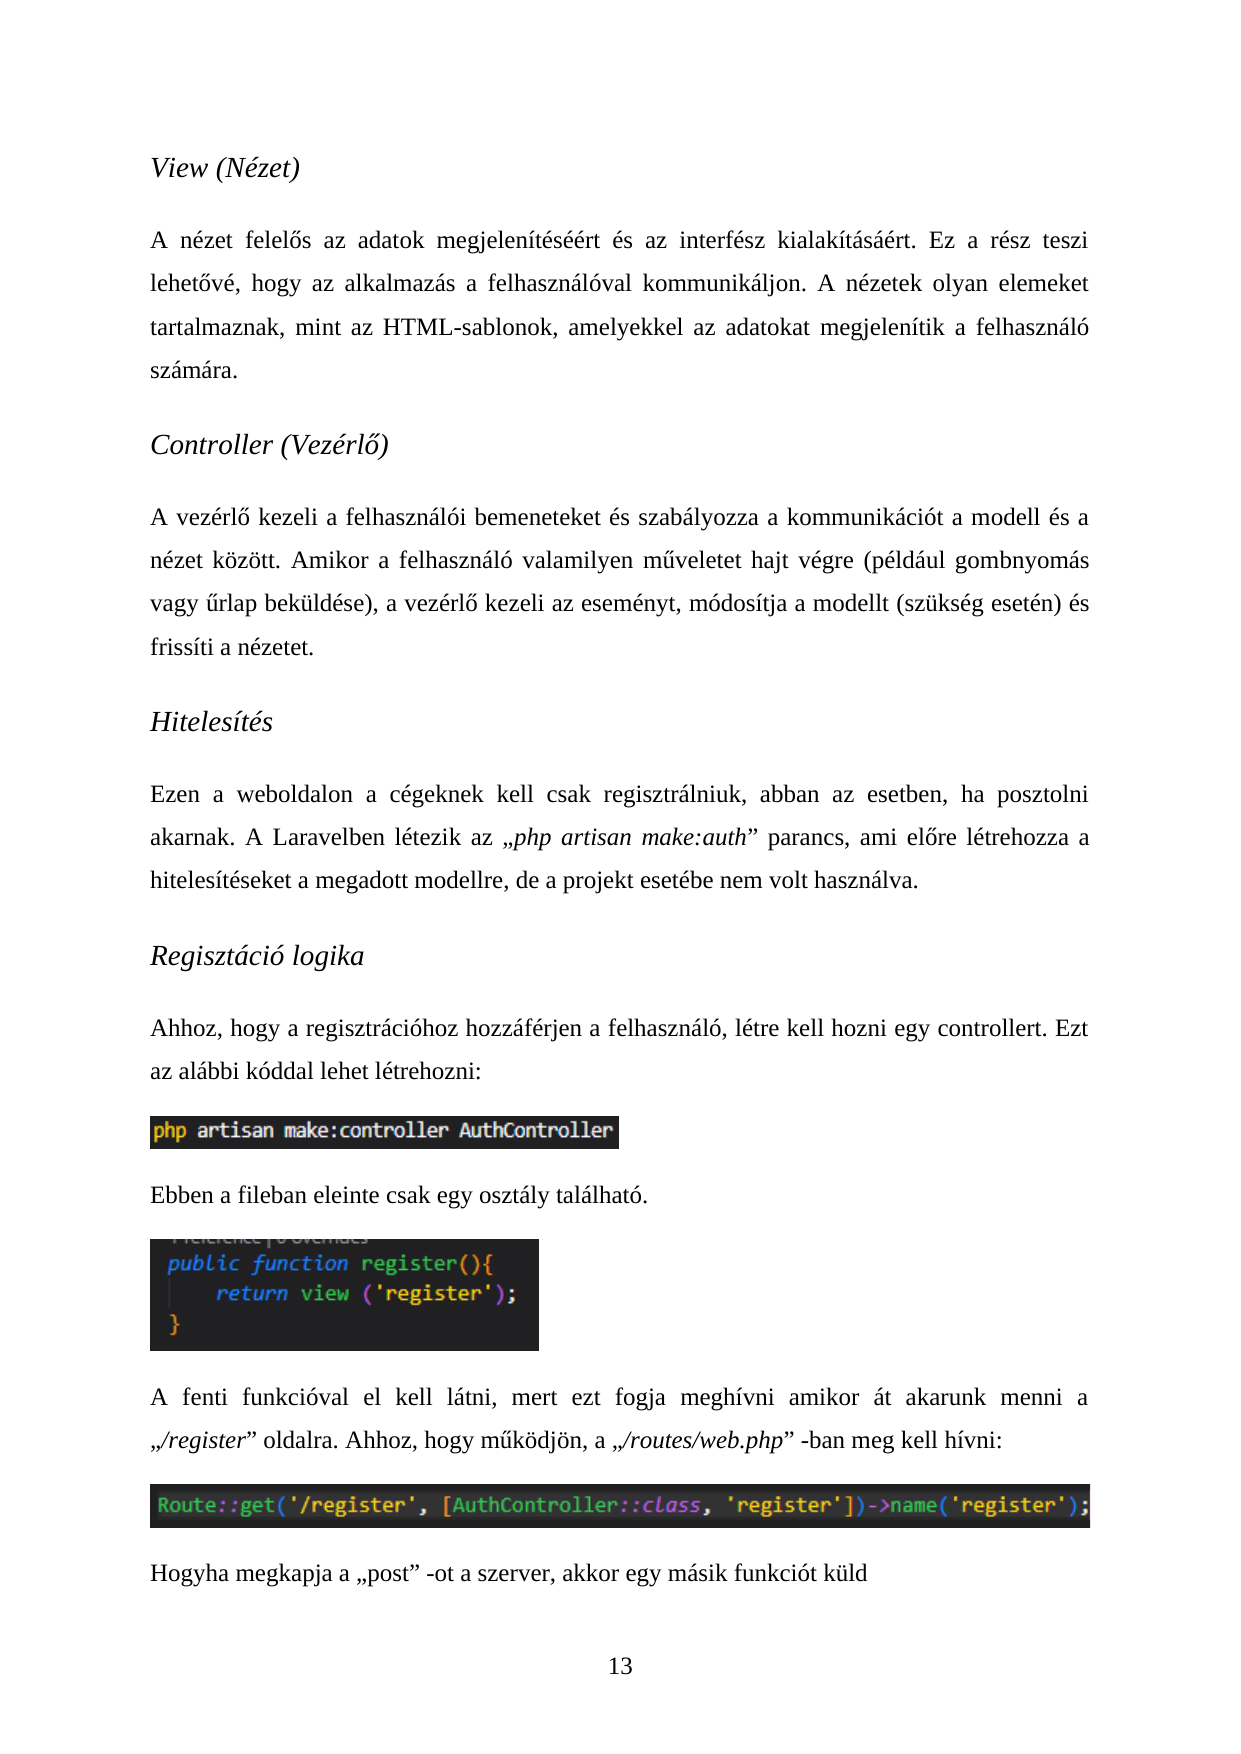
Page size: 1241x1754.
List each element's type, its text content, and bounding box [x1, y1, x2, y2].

subtitle Controller (Vezérlő) [150, 427, 1090, 461]
text A fenti funkcióval el kell látni, mert ezt fogja meghívni amikor át akarunk menni a „/register” oldalra. Ahhoz, hogy működjön, a „/routes/web.php” -ban meg kell hívni: [150, 1382, 1090, 1453]
text Ebben a fileban eleinte csak egy osztály található. [150, 1180, 1090, 1209]
subtitle Hitelesítés [150, 704, 1090, 737]
text Hogyha megkapja a „post” -ot a szerver, akkor egy másik funkciót küld [150, 1558, 1090, 1587]
picture [150, 1239, 539, 1351]
text Ahhoz, hogy a regisztrációhoz hozzáférjen a felhasználó, létre kell hozni egy controllert. Ezt az alábbi kóddal lehet létrehozni: [150, 1013, 1090, 1085]
subtitle View (Nézet) [150, 150, 1090, 183]
text Ezen a weboldalon a cégeknek kell csak regisztrálniuk, abban az esetben, ha posztolni akarnak. A Laravelben létezik az „php artisan make:auth” parancs, ami előre létrehozza a hitelesítéseket a megadott modellre, de a projekt esetébe nem volt használva. [150, 779, 1090, 894]
subtitle Regisztáció logika [150, 938, 1090, 971]
text A nézet felelős az adatok megjelenítéséért és az interfész kialakításáért. Ez a rész teszi lehetővé, hogy az alkalmazás a felhasználóval kommunikáljon. A nézetek olyan elemeket tartalmaznak, mint az HTML-sablonok, amelyekkel az adatokat megjelenítik a felhasználó számára. [150, 225, 1090, 383]
text A vezérlő kezeli a felhasználói bemeneteket és szabályozza a kommunikációt a modell és a nézet között. Amikor a felhasználó valamilyen műveletet hajt végre (például gombnyomás vagy űrlap beküldése), a vezérlő kezeli az eseményt, módosítja a modellt (szükség esetén) és frissíti a nézetet. [150, 502, 1090, 660]
picture [150, 1484, 1091, 1528]
picture [150, 1116, 619, 1149]
